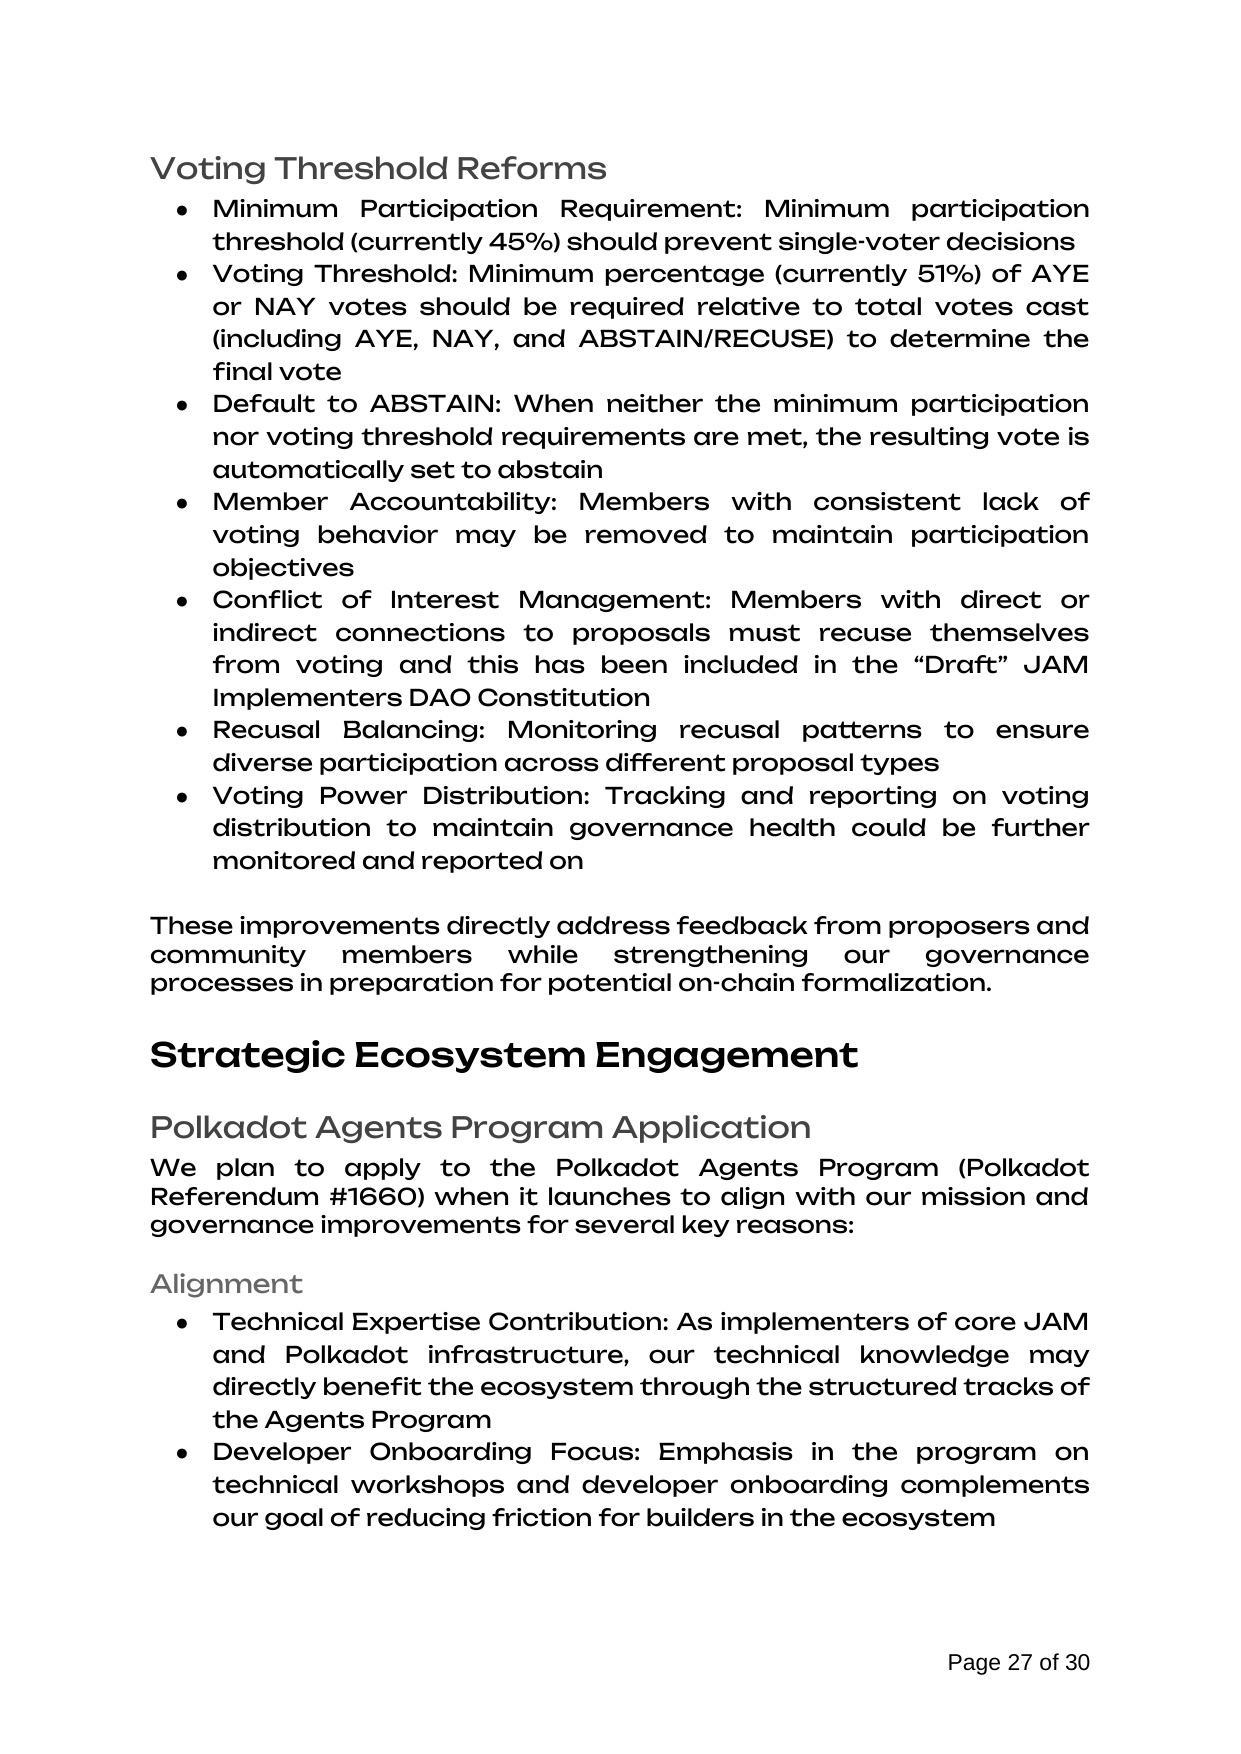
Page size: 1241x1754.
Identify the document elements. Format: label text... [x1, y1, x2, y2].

text We plan to apply to the Polkadot Agents Program (Polkadot Referendum #1660) when it launches to align with our mission and governance improvements for several key reasons: [150, 1154, 1090, 1239]
list Voting Power Distribution: Tracking and reporting on voting distribution to maintain governance health could be further monitored and reported on [175, 781, 1090, 875]
subtitle Polkadot Agents Program Application [150, 1109, 1090, 1145]
subtitle Voting Threshold Reforms [150, 150, 1090, 186]
list Recusal Balancing: Monitoring recusal patterns to ensure diverse participation across different proposal types [175, 716, 1090, 777]
list Voting Threshold: Minimum percentage (currently 51%) of AYE or NAY votes should be required relative to total votes cast (including AYE, NAY, and ABSTAIN/RECUSE) to determine the final vote [175, 260, 1090, 386]
list Minimum Participation Requirement: Minimum participation threshold (currently 45%) should prevent single-voter decisions [175, 194, 1090, 256]
subtitle Strategic Ecosystem Engagement [150, 1034, 1090, 1076]
list Technical Expertise Contribution: As implementers of core JAM and Polkadot infrastructure, our technical knowledge may directly benefit the ecosystem through the structured tracks of the Agents Program [175, 1308, 1090, 1434]
list Conflict of Interest Management: Members with direct or indirect connections to proposals must recuse themselves from voting and this has been included in the “Draft” JAM Implementers DAO Constitution [175, 586, 1090, 712]
subtitle Alignment [150, 1268, 1090, 1299]
list Developer Onboarding Focus: Emphasis in the program on technical workshops and developer onboarding complements our goal of reducing friction for builders in the ecosystem [175, 1438, 1090, 1532]
list Default to ABSTAIN: When neither the minimum participation nor voting threshold requirements are met, the resulting vote is automatically set to abstain [175, 390, 1090, 484]
list Member Accountability: Members with consistent lack of voting behavior may be removed to maintain participation objectives [175, 488, 1090, 582]
text These improvements directly address feedback from proposers and community members while strengthening our governance processes in preparation for potential on-chain formalization. [150, 912, 1090, 997]
